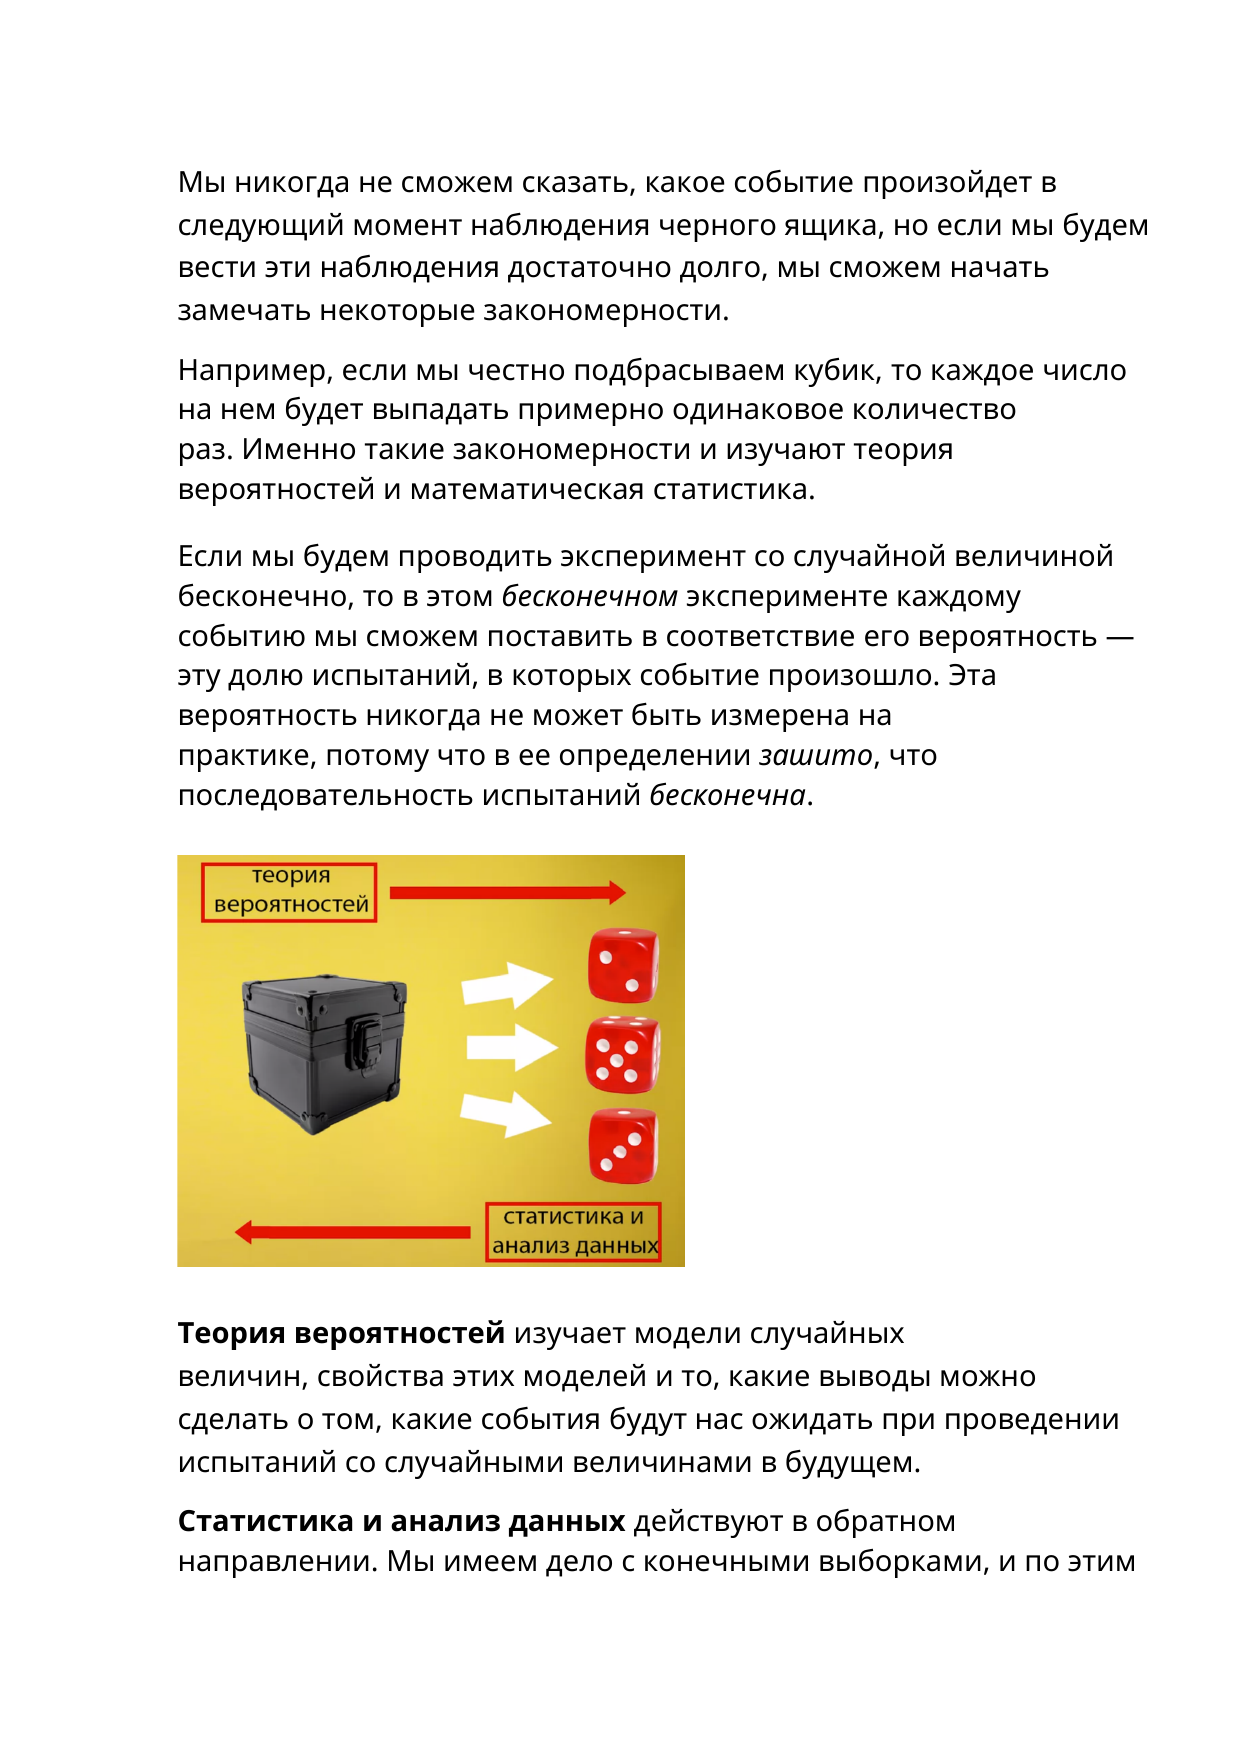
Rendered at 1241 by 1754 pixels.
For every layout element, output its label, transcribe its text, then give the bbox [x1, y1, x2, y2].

text Мы никогда не сможем сказать, какое событие произойдет в следующий момент наблюдения черного ящика, но если мы будем вести эти наблюдения достаточно долго, мы сможем начать замечать некоторые закономерности. [177, 118, 1152, 329]
text Например, если мы честно подбрасываем кубик, то каждое число на нем будет выпадать примерно одинаковое количество раз. Именно такие закономерности и изучают теория вероятностей и математическая статистика. [177, 349, 1152, 536]
text Если мы будем проводить эксперимент со случайной величиной бесконечно, то в этом бесконечном эксперименте каждому событию мы сможем поставить в соответствие его вероятность — эту долю испытаний, в которых событие произошло. Эта вероятность никогда не может быть измерена на практике, потому что в ее определении зашито, что последовательность испытаний бесконечна. [177, 536, 1152, 813]
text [177, 1500, 1152, 1580]
picture [177, 855, 685, 1267]
